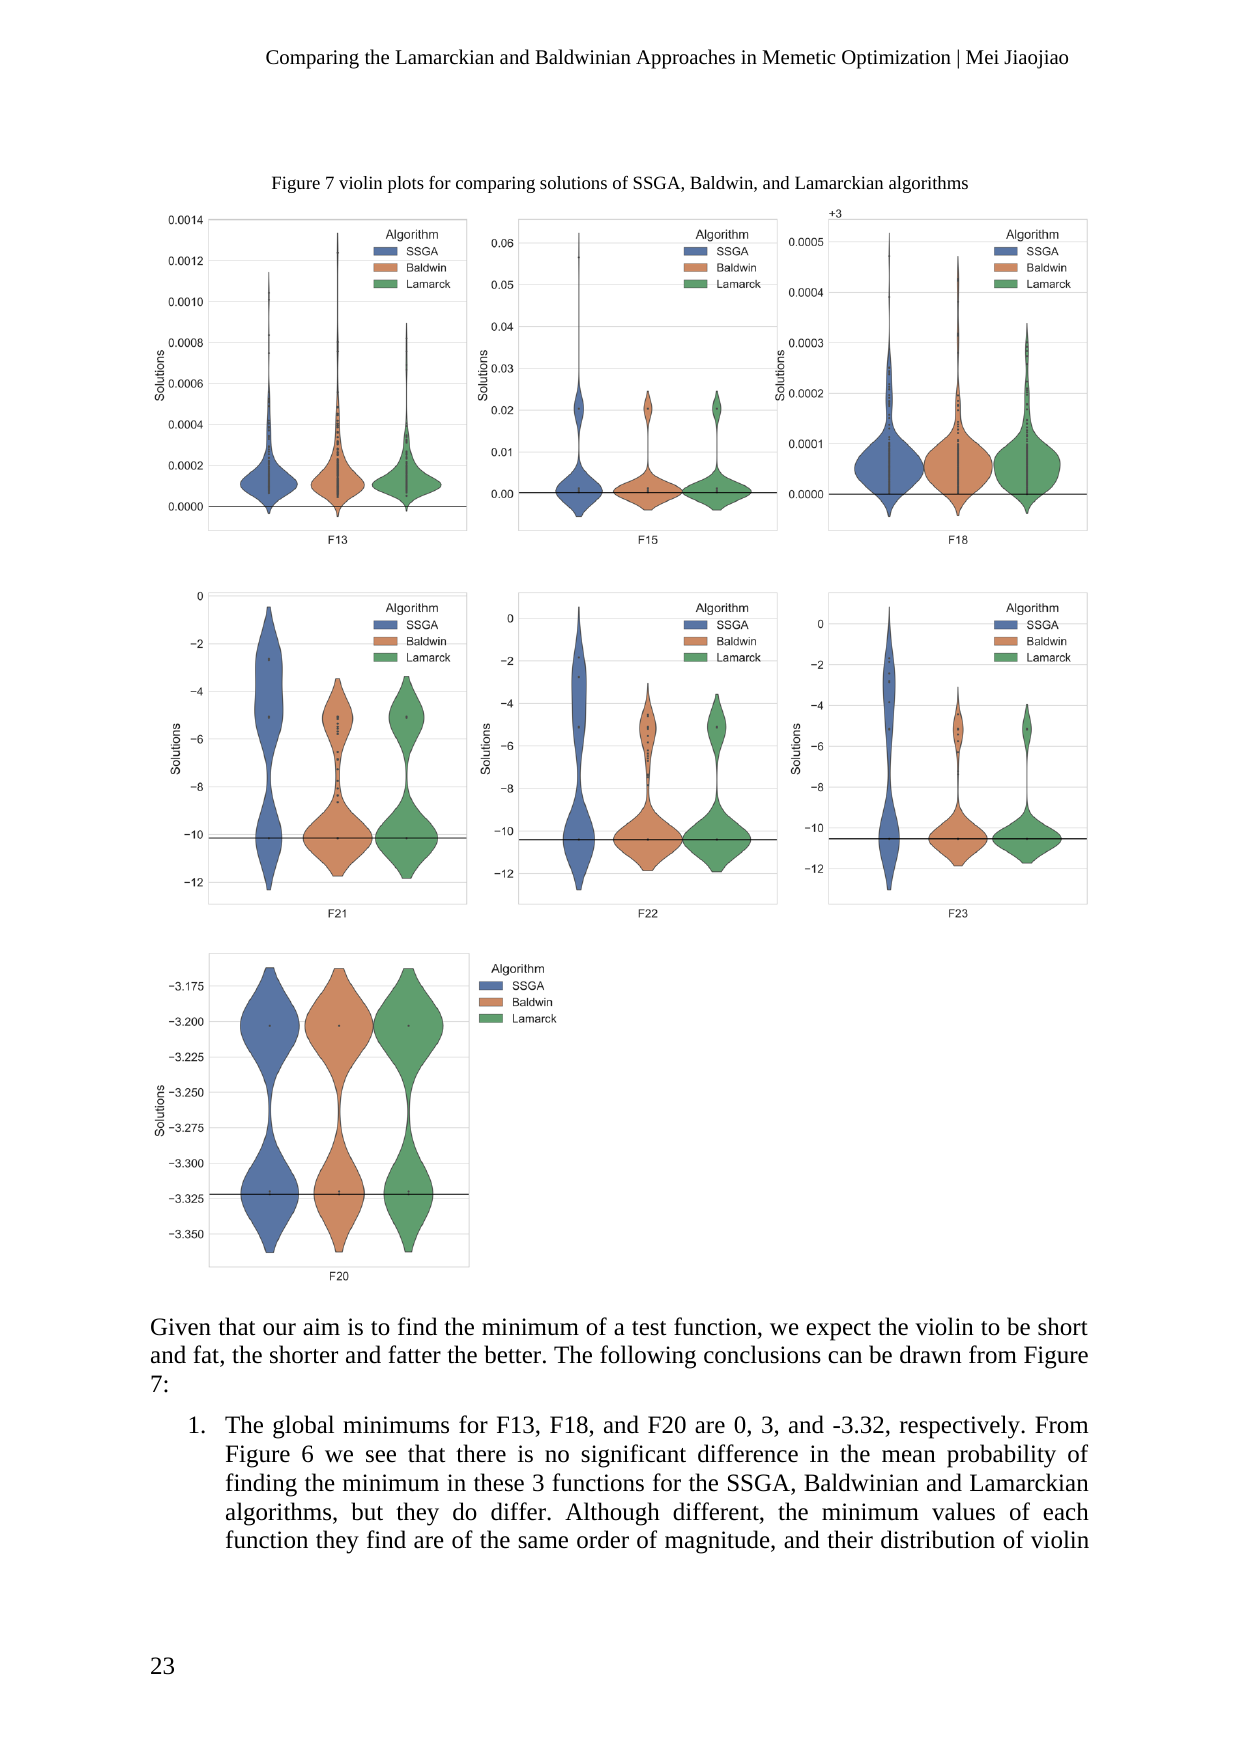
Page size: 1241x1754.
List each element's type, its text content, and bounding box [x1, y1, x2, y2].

picture [150, 949, 565, 1300]
picture [150, 205, 1091, 937]
text Given that our aim is to find the minimum of a test function, we expect the violin to be short and fat, the shorter and fatter the better. The following conclusions can be drawn from Figure 7: [150, 1312, 1090, 1398]
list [187, 1411, 1090, 1554]
